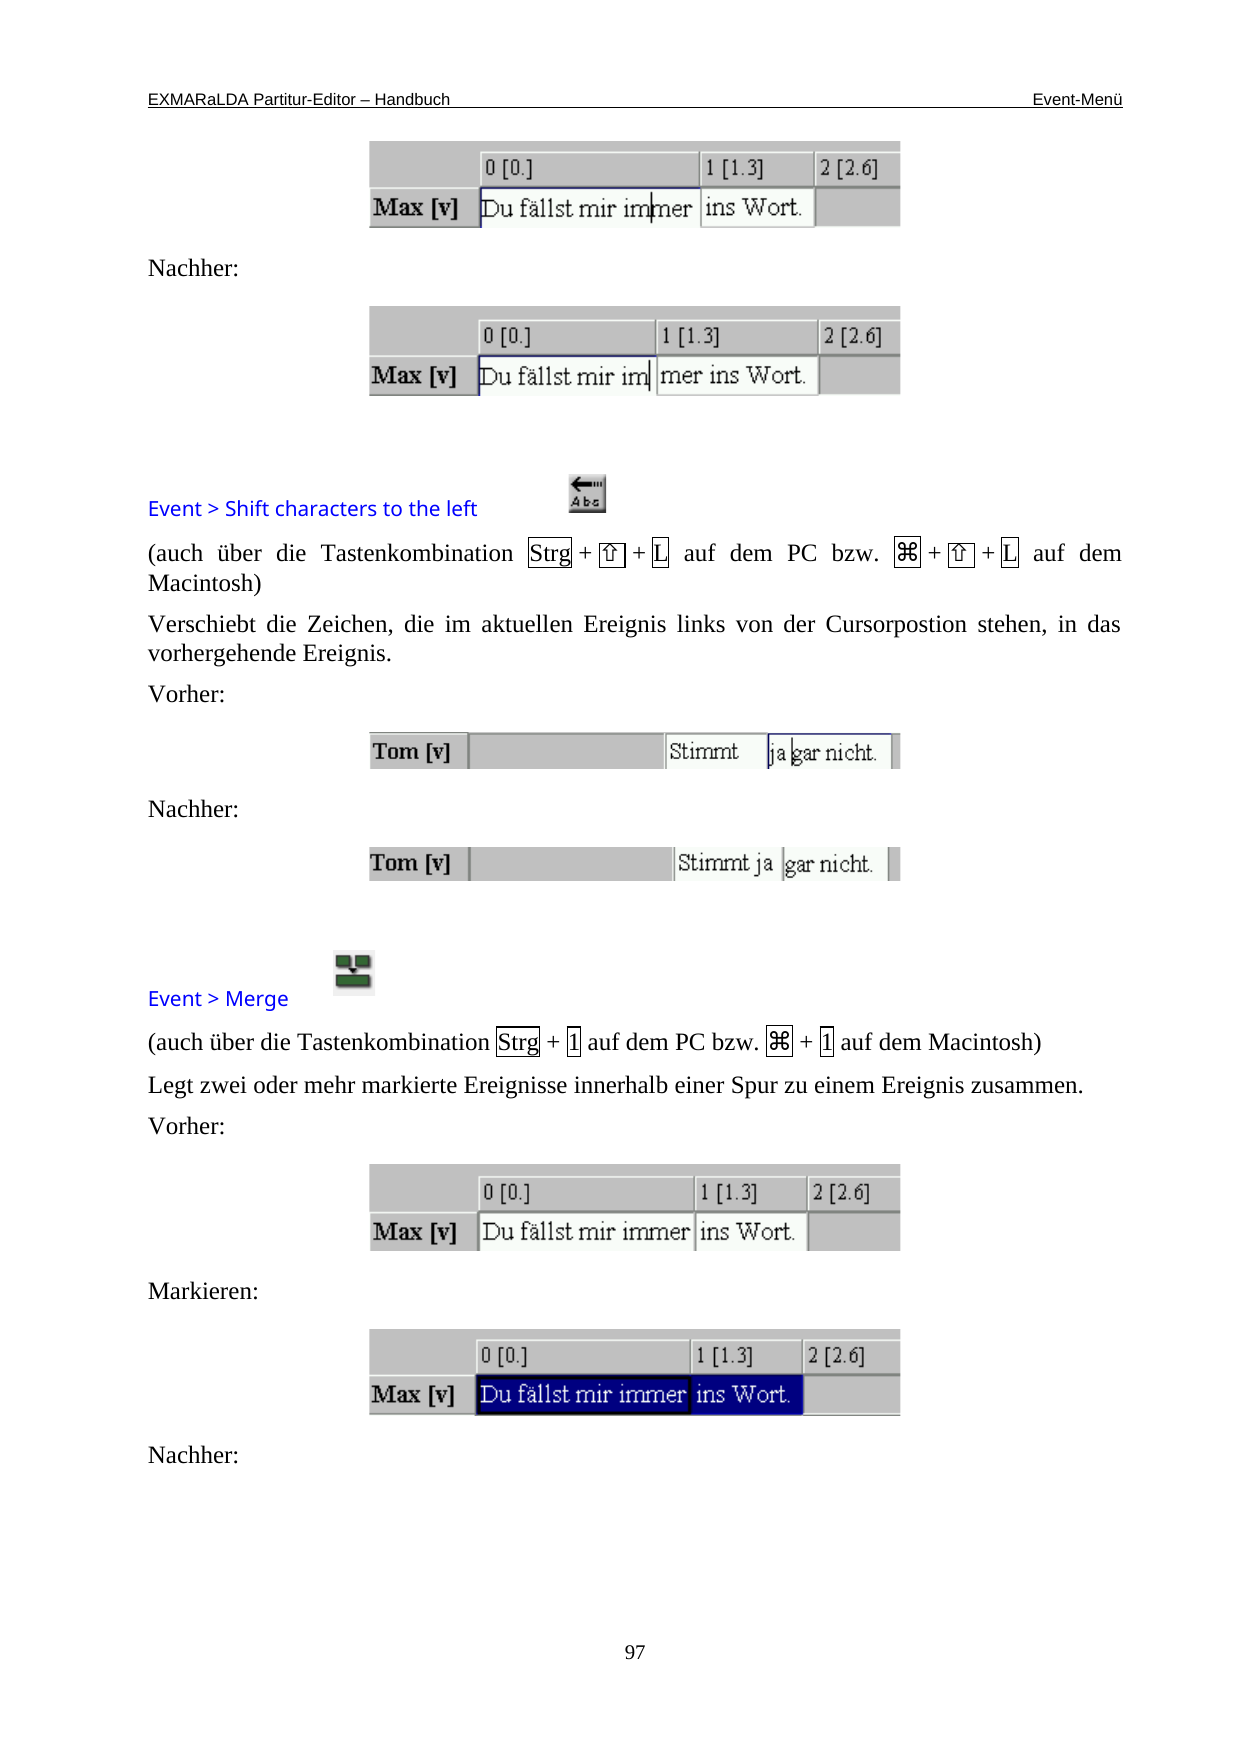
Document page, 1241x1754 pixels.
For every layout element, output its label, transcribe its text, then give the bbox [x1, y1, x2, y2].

text Vorher: [148, 1111, 1122, 1140]
text Vorher: [148, 679, 1122, 708]
picture [369, 847, 901, 881]
text Nachher: [148, 253, 1122, 281]
subtitle Event > Shift characters to the left [148, 494, 1122, 523]
text (auch über die Tastenkombination Strg + + L auf dem PC bzw. ⌘ + + L auf dem Macintosh) [148, 536, 1122, 597]
picture [568, 474, 607, 494]
text Nachher: [148, 1440, 1122, 1469]
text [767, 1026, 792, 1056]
text Nachher: [148, 794, 1122, 822]
picture [369, 306, 901, 396]
picture [369, 1329, 901, 1416]
subtitle Event > Merge [148, 984, 1122, 1012]
text Markieren: [148, 1276, 1122, 1304]
picture [369, 141, 901, 228]
picture [369, 1164, 901, 1251]
text (auch über die Tastenkombination Strg + 1 auf dem PC bzw. ⌘ + 1 auf dem Macintosh) [148, 1025, 766, 1057]
picture [333, 950, 376, 996]
text Legt zwei oder mehr markierte Ereignisse innerhalb einer Spur zu einem Ereignis zusammen. [148, 1070, 1122, 1098]
picture [369, 732, 901, 769]
text (auch über die Tastenkombination Strg + 1 auf dem PC bzw. ⌘ + 1 auf dem Macintosh) [793, 1025, 1122, 1057]
text Verschiebt die Zeichen, die im aktuellen Ereignis links von der Cursorpostion stehen, in das vorhergehende Ereignis. [148, 609, 1122, 667]
